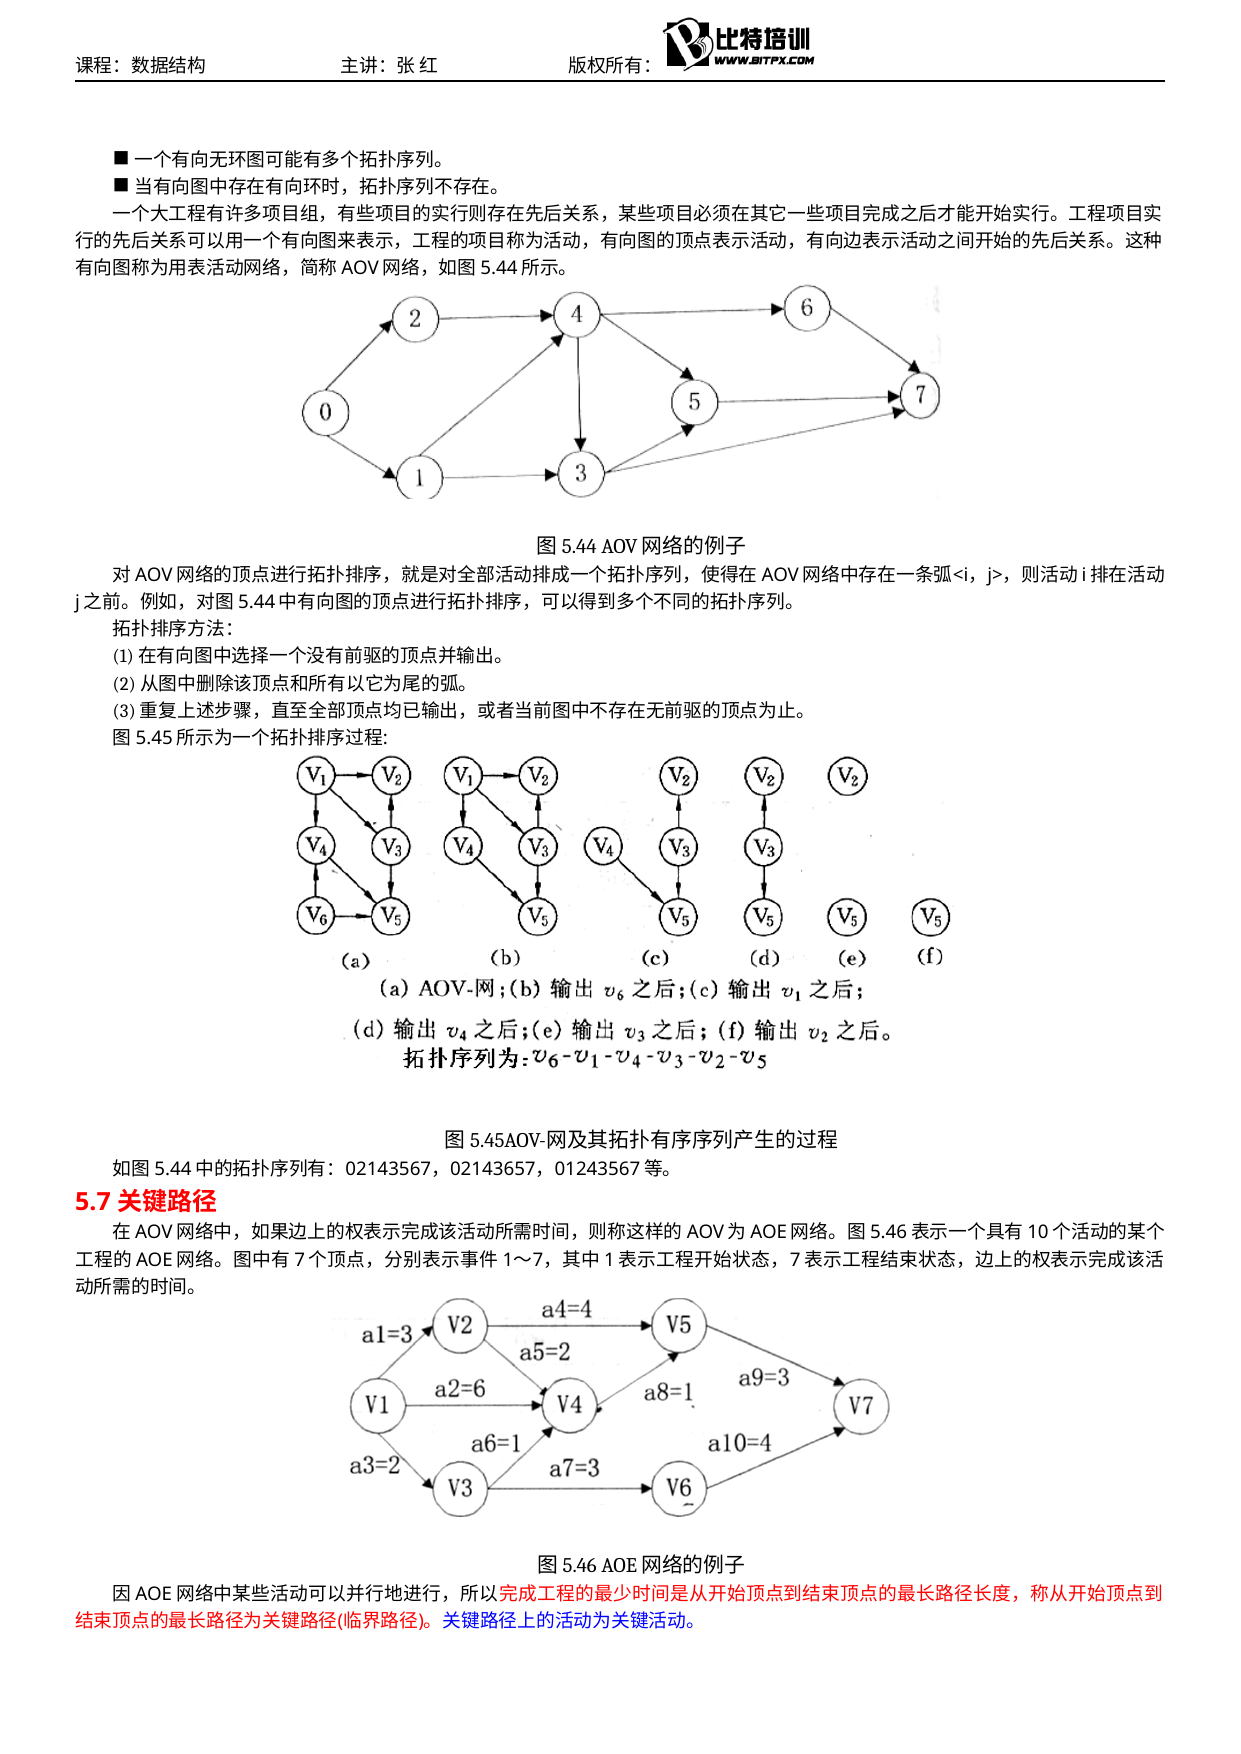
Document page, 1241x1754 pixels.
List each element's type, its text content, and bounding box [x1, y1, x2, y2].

subtitle 从图中删除该顶点和所有以它为尾的弧。 [75, 668, 1165, 695]
picture [332, 1298, 908, 1517]
picture [284, 749, 956, 1073]
text 一个有向无环图可能有多个拓扑序列。 [75, 144, 1165, 171]
text 拓扑排序方法： [75, 614, 1165, 641]
subtitle 关键路径 [75, 1181, 1165, 1217]
text 因AOE网络中某些活动可以并行地进行，所以完成工程的最少时间是从开始顶点到结束顶点的最长路径长度，称从开始顶点到结束顶点的最长路径为关键路径(临界路径)。关键路径上的活动为关键活动。 [75, 1578, 1165, 1632]
picture [662, 17, 817, 73]
subtitle 重复上述步骤，直至全部顶点均已输出，或者当前图中不存在无前驱的顶点为止。 [75, 695, 1165, 723]
subtitle 在有向图中选择一个没有前驱的顶点并输出。 [75, 641, 1165, 668]
text 当有向图中存在有向环时，拓扑序列不存在。 [75, 171, 1165, 198]
